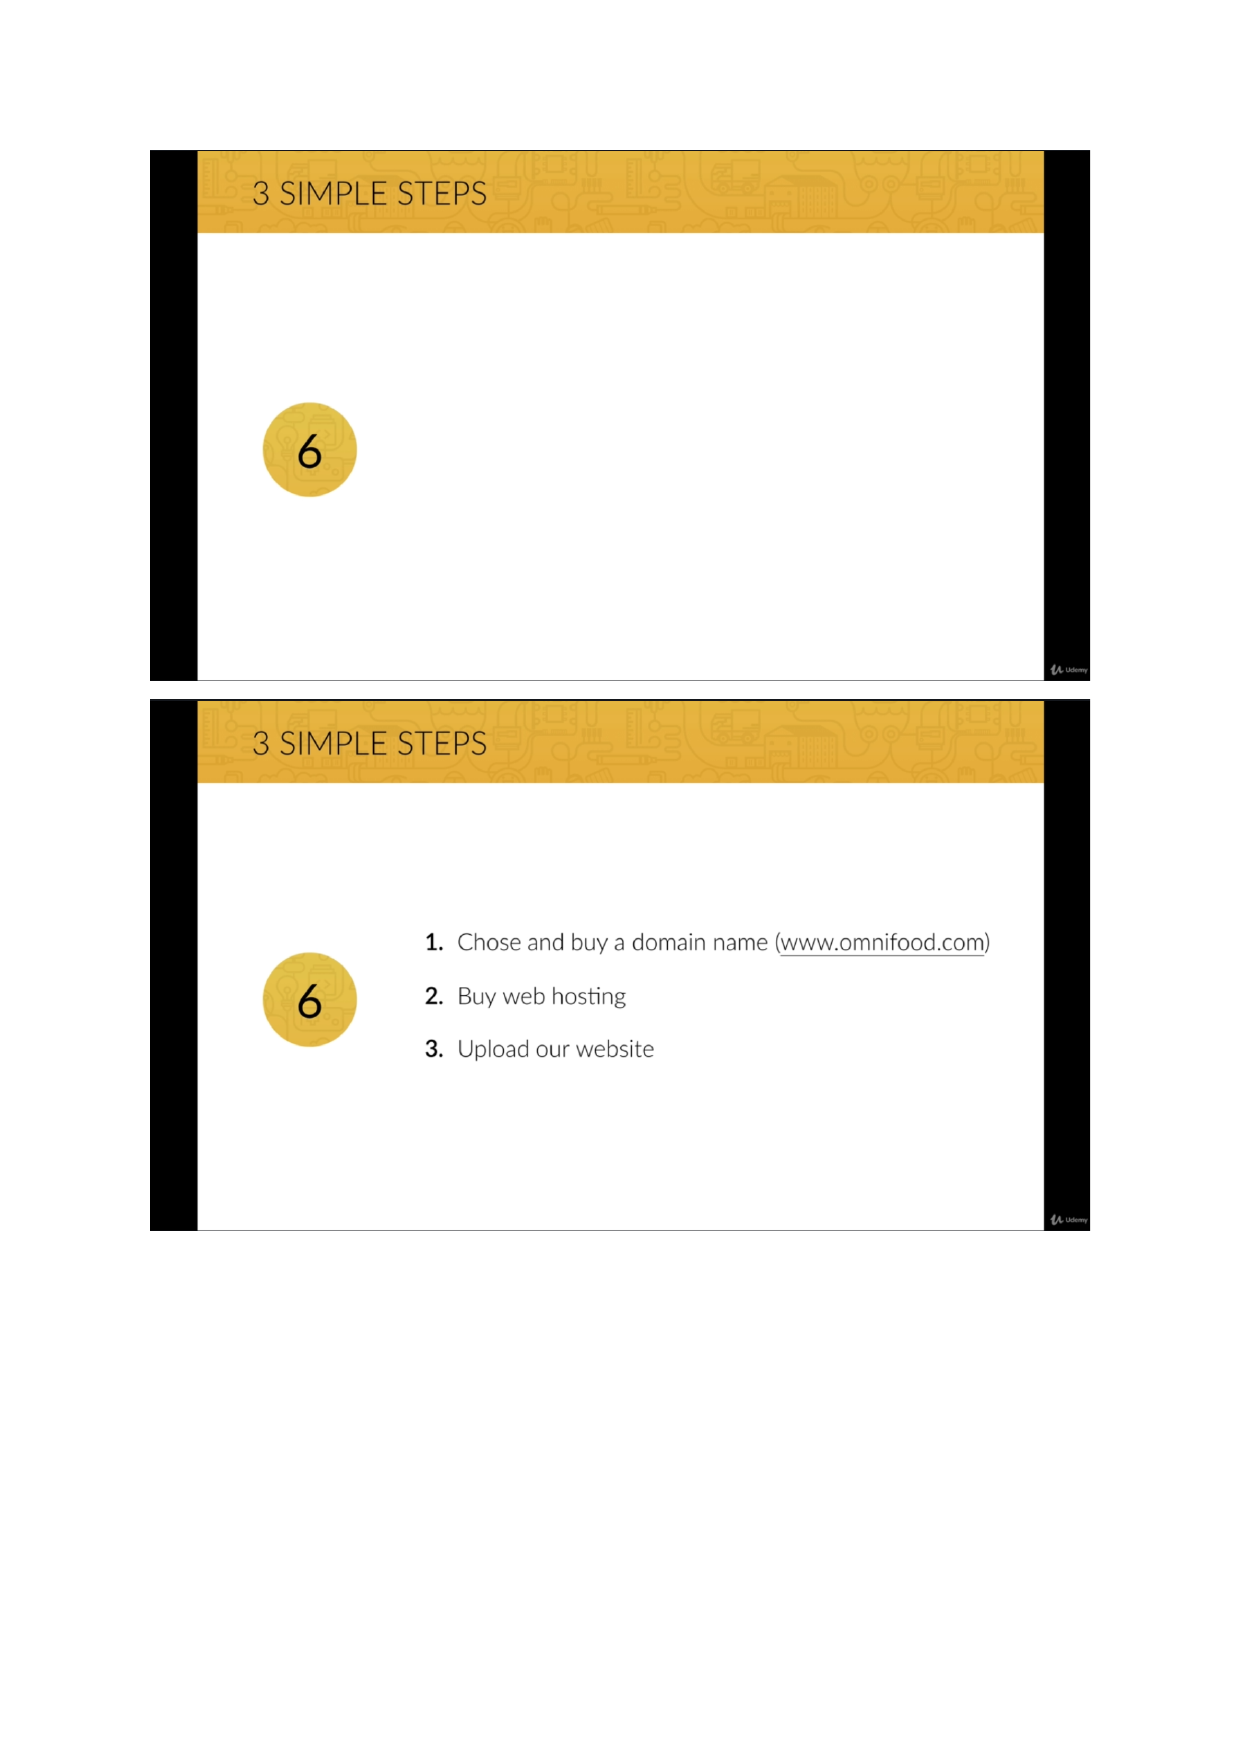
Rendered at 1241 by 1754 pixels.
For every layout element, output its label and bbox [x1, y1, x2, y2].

picture [150, 150, 1091, 681]
picture [150, 699, 1091, 1231]
